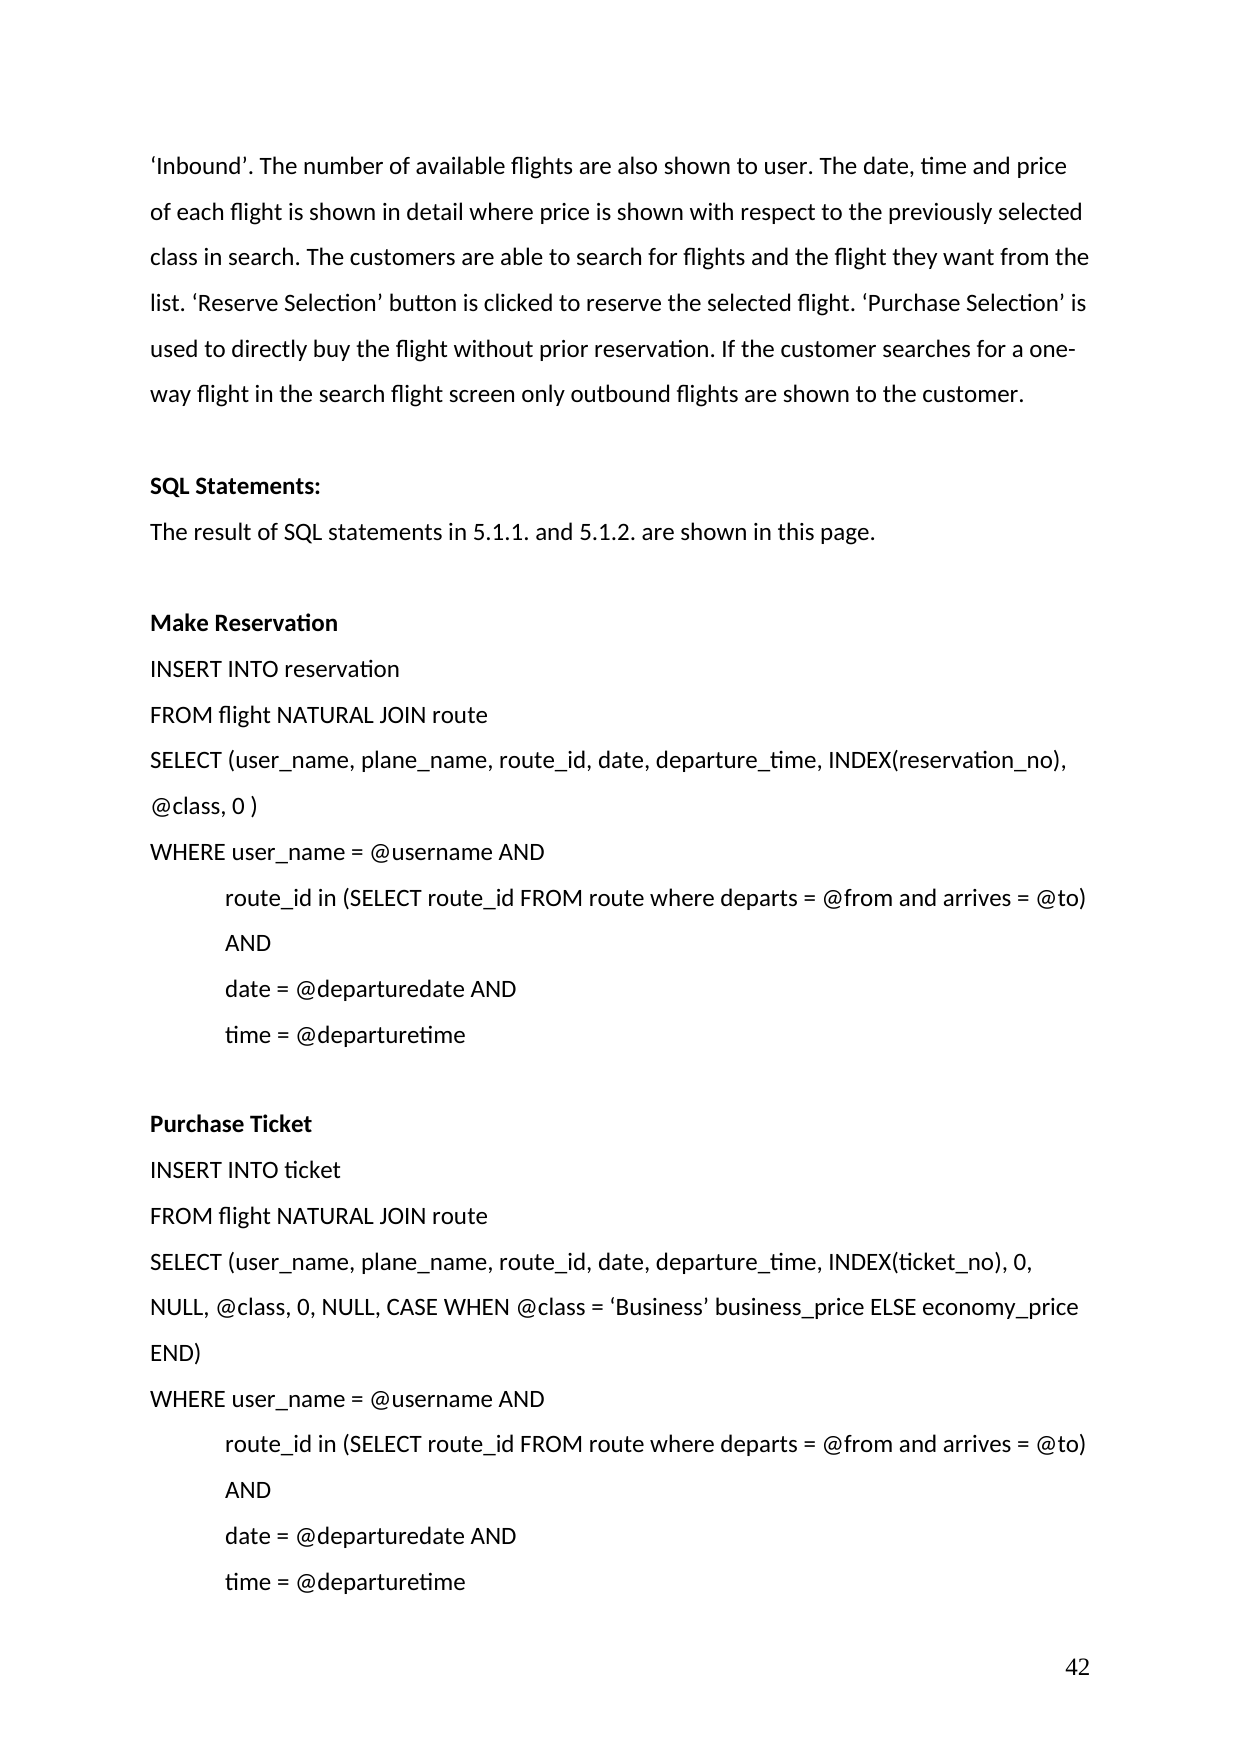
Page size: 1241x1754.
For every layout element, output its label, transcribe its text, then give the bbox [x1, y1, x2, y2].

text route_id in (SELECT route_id FROM route where departs = @from and arrives = @to) AND [150, 1429, 1090, 1505]
text SQL Statements: [150, 470, 1090, 501]
text date = @departuredate AND [150, 973, 1090, 1004]
text FROM flight NATURAL JOIN route [150, 699, 1090, 729]
text SELECT (user_name, plane_name, route_id, date, departure_time, INDEX(reservation_no), @class, 0 ) [150, 744, 1090, 821]
text INSERT INTO reservation [150, 653, 1090, 683]
text FROM flight NATURAL JOIN route [150, 1200, 1090, 1231]
text Make Reservation [150, 607, 1090, 638]
text INSERT INTO ticket [150, 1154, 1090, 1185]
text The result of SQL statements in 5.1.1. and 5.1.2. are shown in this page. [150, 516, 1090, 546]
text Purchase Ticket [150, 1108, 1090, 1139]
text SELECT (user_name, plane_name, route_id, date, departure_time, INDEX(ticket_no), 0, NULL, @class, 0, NULL, CASE WHEN @class = ‘Business’ business_price ELSE economy_price END) [150, 1246, 1090, 1368]
text WHERE user_name = @username AND [150, 1383, 1090, 1413]
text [150, 150, 1090, 409]
text time = @departuretime [150, 1019, 1090, 1049]
text time = @departuretime [150, 1566, 1090, 1596]
text route_id in (SELECT route_id FROM route where departs = @from and arrives = @to) AND [150, 882, 1090, 958]
text WHERE user_name = @username AND [150, 836, 1090, 866]
text date = @departuredate AND [150, 1520, 1090, 1551]
